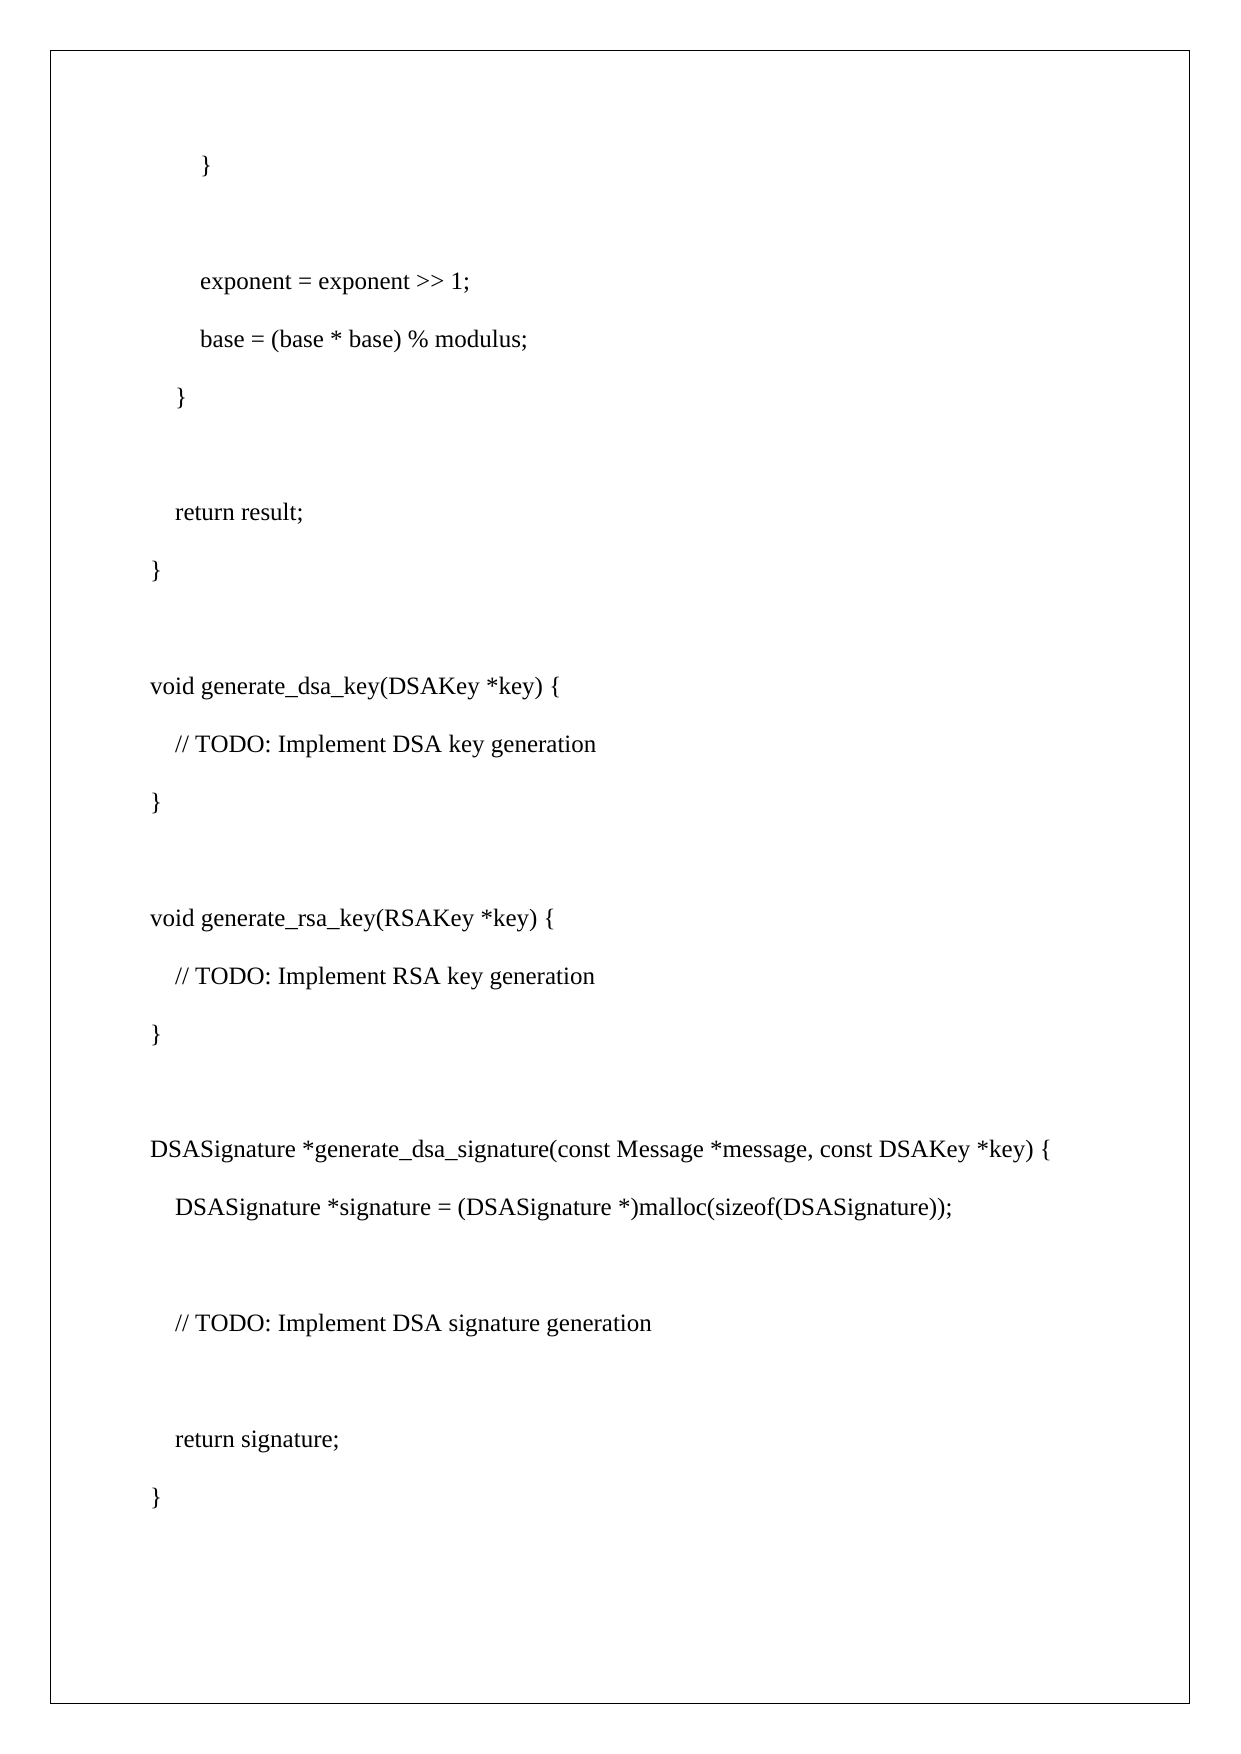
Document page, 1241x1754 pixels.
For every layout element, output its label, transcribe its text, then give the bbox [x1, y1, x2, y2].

text // TODO: Implement DSA key generation [150, 729, 1056, 758]
text // TODO: Implement DSA signature generation [150, 1308, 1056, 1337]
text } [150, 1019, 1056, 1047]
text void generate_dsa_key(DSAKey *key) { [150, 671, 1056, 700]
text return signature; [150, 1424, 1056, 1453]
text void generate_rsa_key(RSAKey *key) { [150, 903, 1056, 932]
text exponent = exponent >> 1; [150, 266, 1056, 294]
text base = (base * base) % modulus; [150, 324, 1056, 352]
text } [150, 382, 1056, 410]
text } [150, 787, 1056, 816]
text DSASignature *signature = (DSASignature *)malloc(sizeof(DSASignature)); [150, 1192, 1056, 1221]
text } [150, 1482, 1056, 1511]
text return result; [150, 497, 1056, 526]
text DSASignature *generate_dsa_signature(const Message *message, const DSAKey *key) { [150, 1134, 1056, 1163]
text } [150, 150, 1056, 179]
text // TODO: Implement RSA key generation [150, 961, 1056, 989]
text } [150, 555, 1056, 584]
